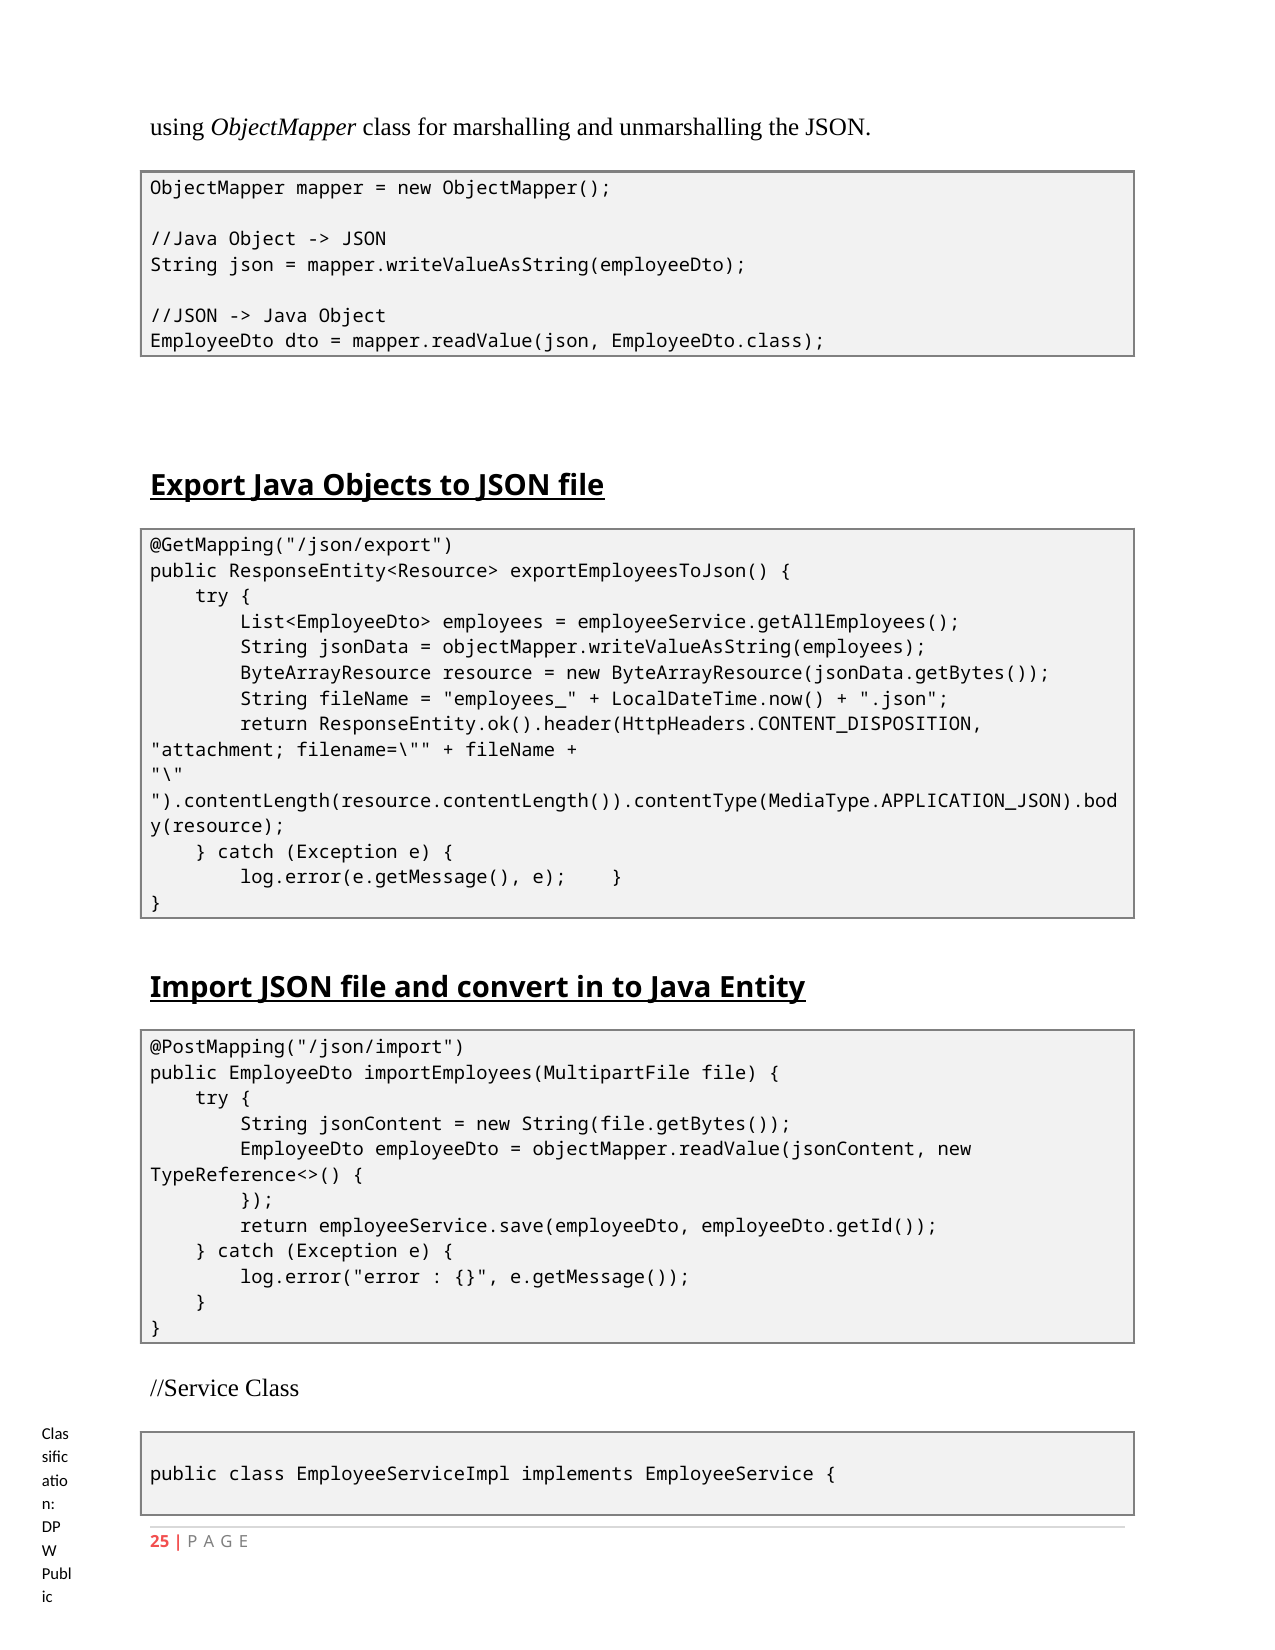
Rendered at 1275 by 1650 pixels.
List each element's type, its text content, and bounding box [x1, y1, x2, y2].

text ObjectMapper mapper = new ObjectMapper(); //Java Object -> JSON String json = mapper.writeValueAsString(employeeDto); //JSON -> Java Object EmployeeDto dto = mapper.readValue(json, EmployeeDto.class); [142, 173, 1133, 355]
text using ObjectMapper class for marshalling and unmarshalling the JSON. [150, 112, 1125, 141]
subtitle Import JSON file and convert in to Java Entity [150, 966, 1125, 1006]
text @GetMapping("/json/export") public ResponseEntity<Resource> exportEmployeesToJson() { try { List<EmployeeDto> employees = employeeService.getAllEmployees(); String jsonData = objectMapper.writeValueAsString(employees); ByteArrayResource resource = new ByteArrayResource(jsonData.getBytes()); String fileName = "employees_" + LocalDateTime.now() + ".json"; return ResponseEntity.ok().header(HttpHeaders.CONTENT_DISPOSITION, "attachment; filename=\"" + fileName + "\"").contentLength(resource.contentLength()).contentType(MediaType.APPLICATION_JSON).body(resource); } catch (Exception e) { log.error(e.getMessage(), e); } } [142, 530, 1133, 917]
subtitle Export Java Objects to JSON file [150, 464, 1125, 504]
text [142, 1433, 1133, 1514]
text //Service Class [150, 1373, 1125, 1402]
text @PostMapping("/json/import") public EmployeeDto importEmployees(MultipartFile file) { try { String jsonContent = new String(file.getBytes()); EmployeeDto employeeDto = objectMapper.readValue(jsonContent, new TypeReference<>() { }); return employeeService.save(employeeDto, employeeDto.getId()); } catch (Exception e) { log.error("error : {}", e.getMessage()); } } [142, 1031, 1133, 1342]
